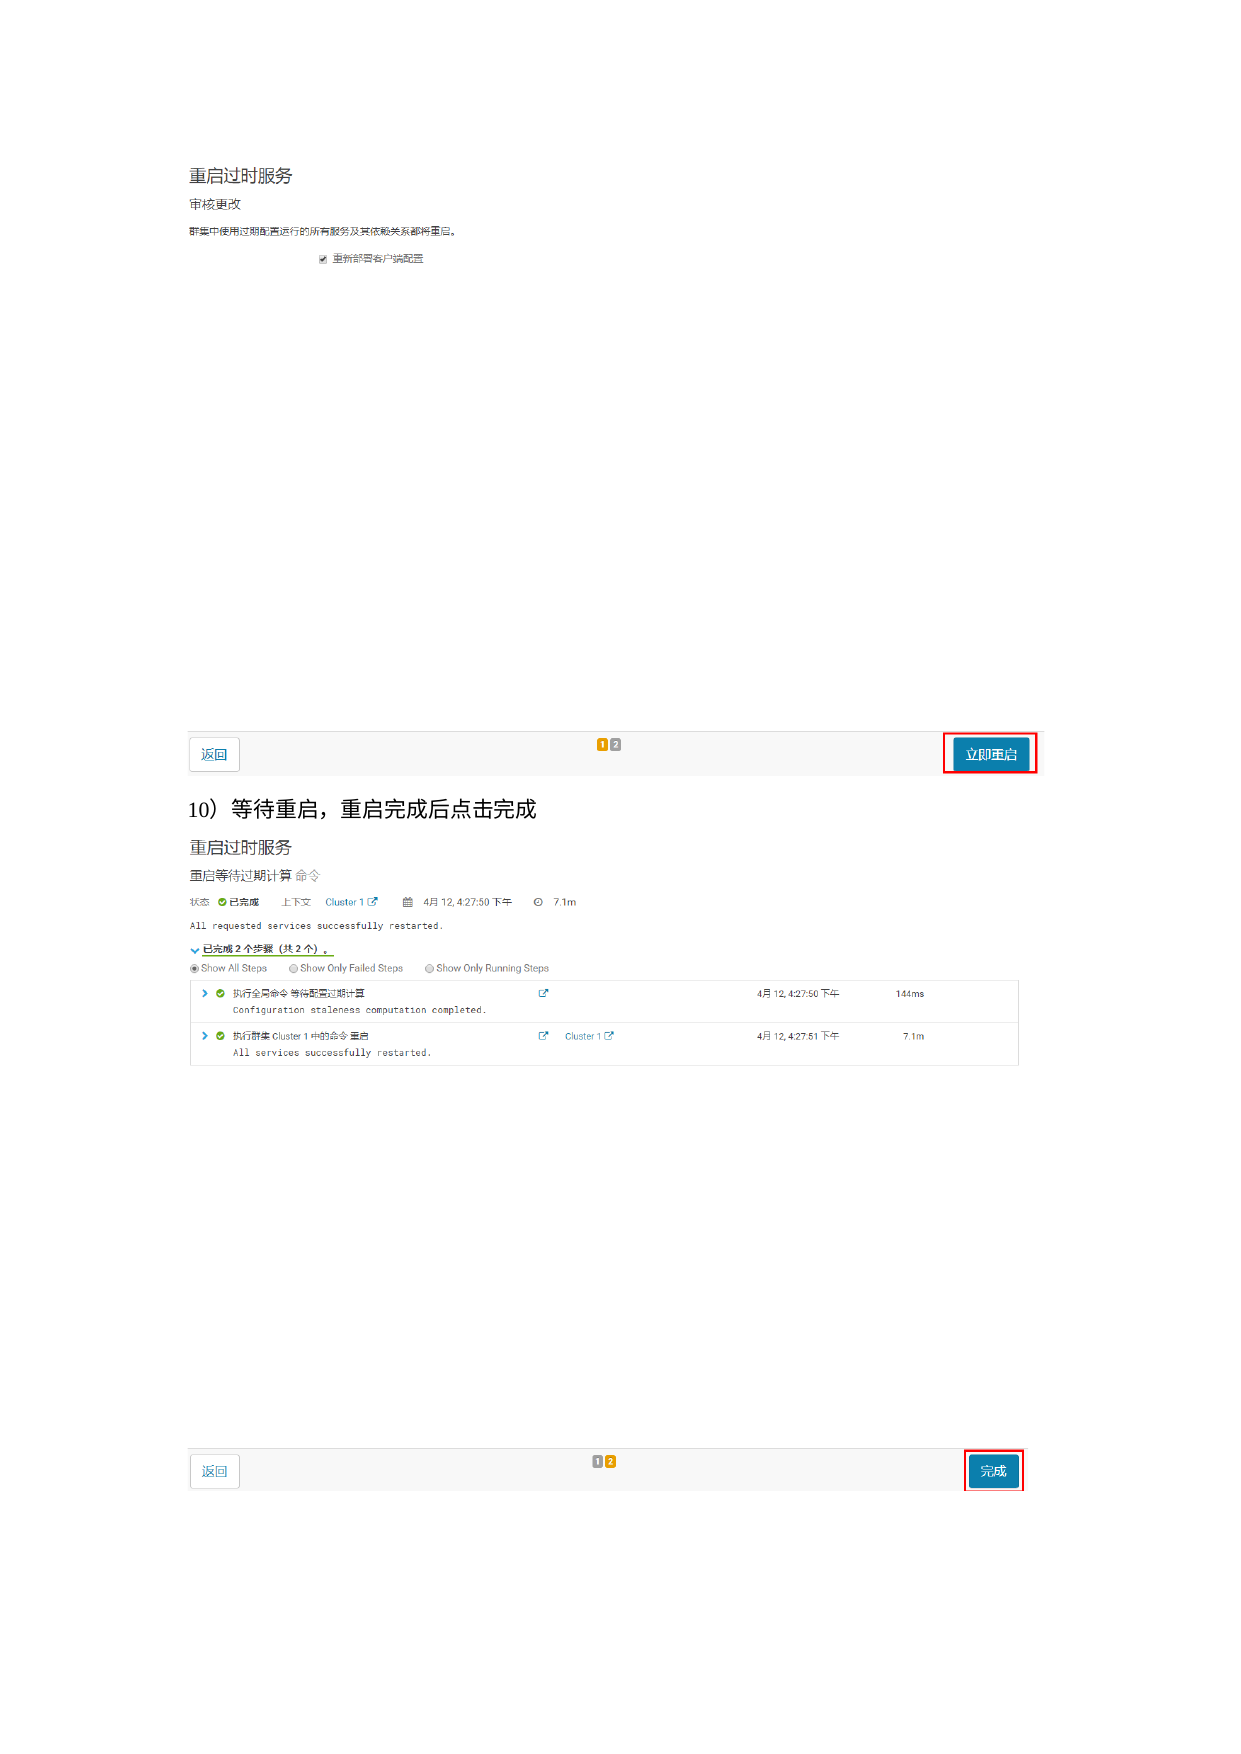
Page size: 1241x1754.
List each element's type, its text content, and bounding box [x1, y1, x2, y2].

picture [187, 162, 1045, 776]
text 10）等待重启，重启完成后点击完成 [187, 792, 1053, 824]
picture [187, 840, 1029, 1491]
